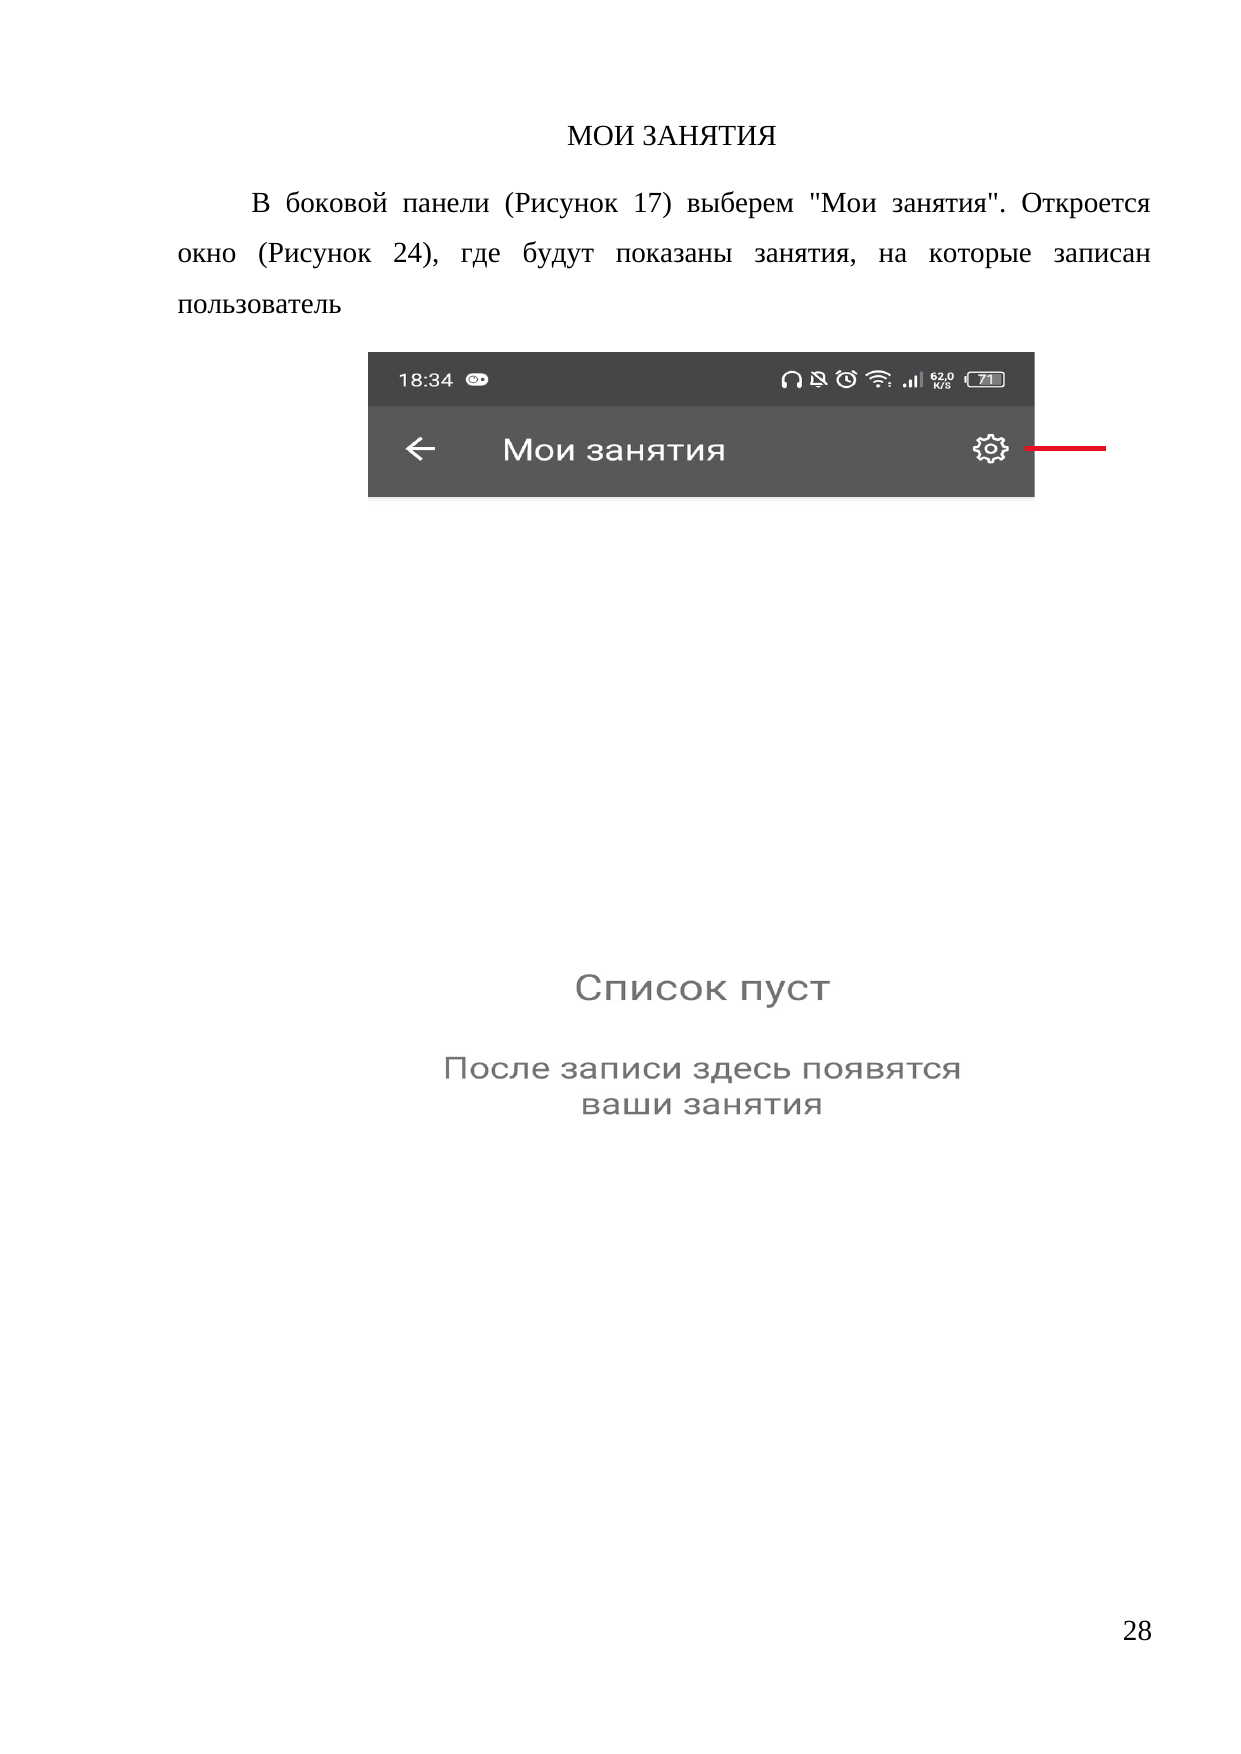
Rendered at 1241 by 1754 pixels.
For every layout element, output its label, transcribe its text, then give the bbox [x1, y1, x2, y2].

text МОИ ЗАНЯТИЯ [177, 118, 1152, 152]
text В боковой панели (Рисунок 17) выберем "Мои занятия". Откроется окно (Рисунок 24), где будут показаны занятия, на которые записан пользователь [177, 185, 1152, 319]
picture [368, 352, 1106, 1587]
